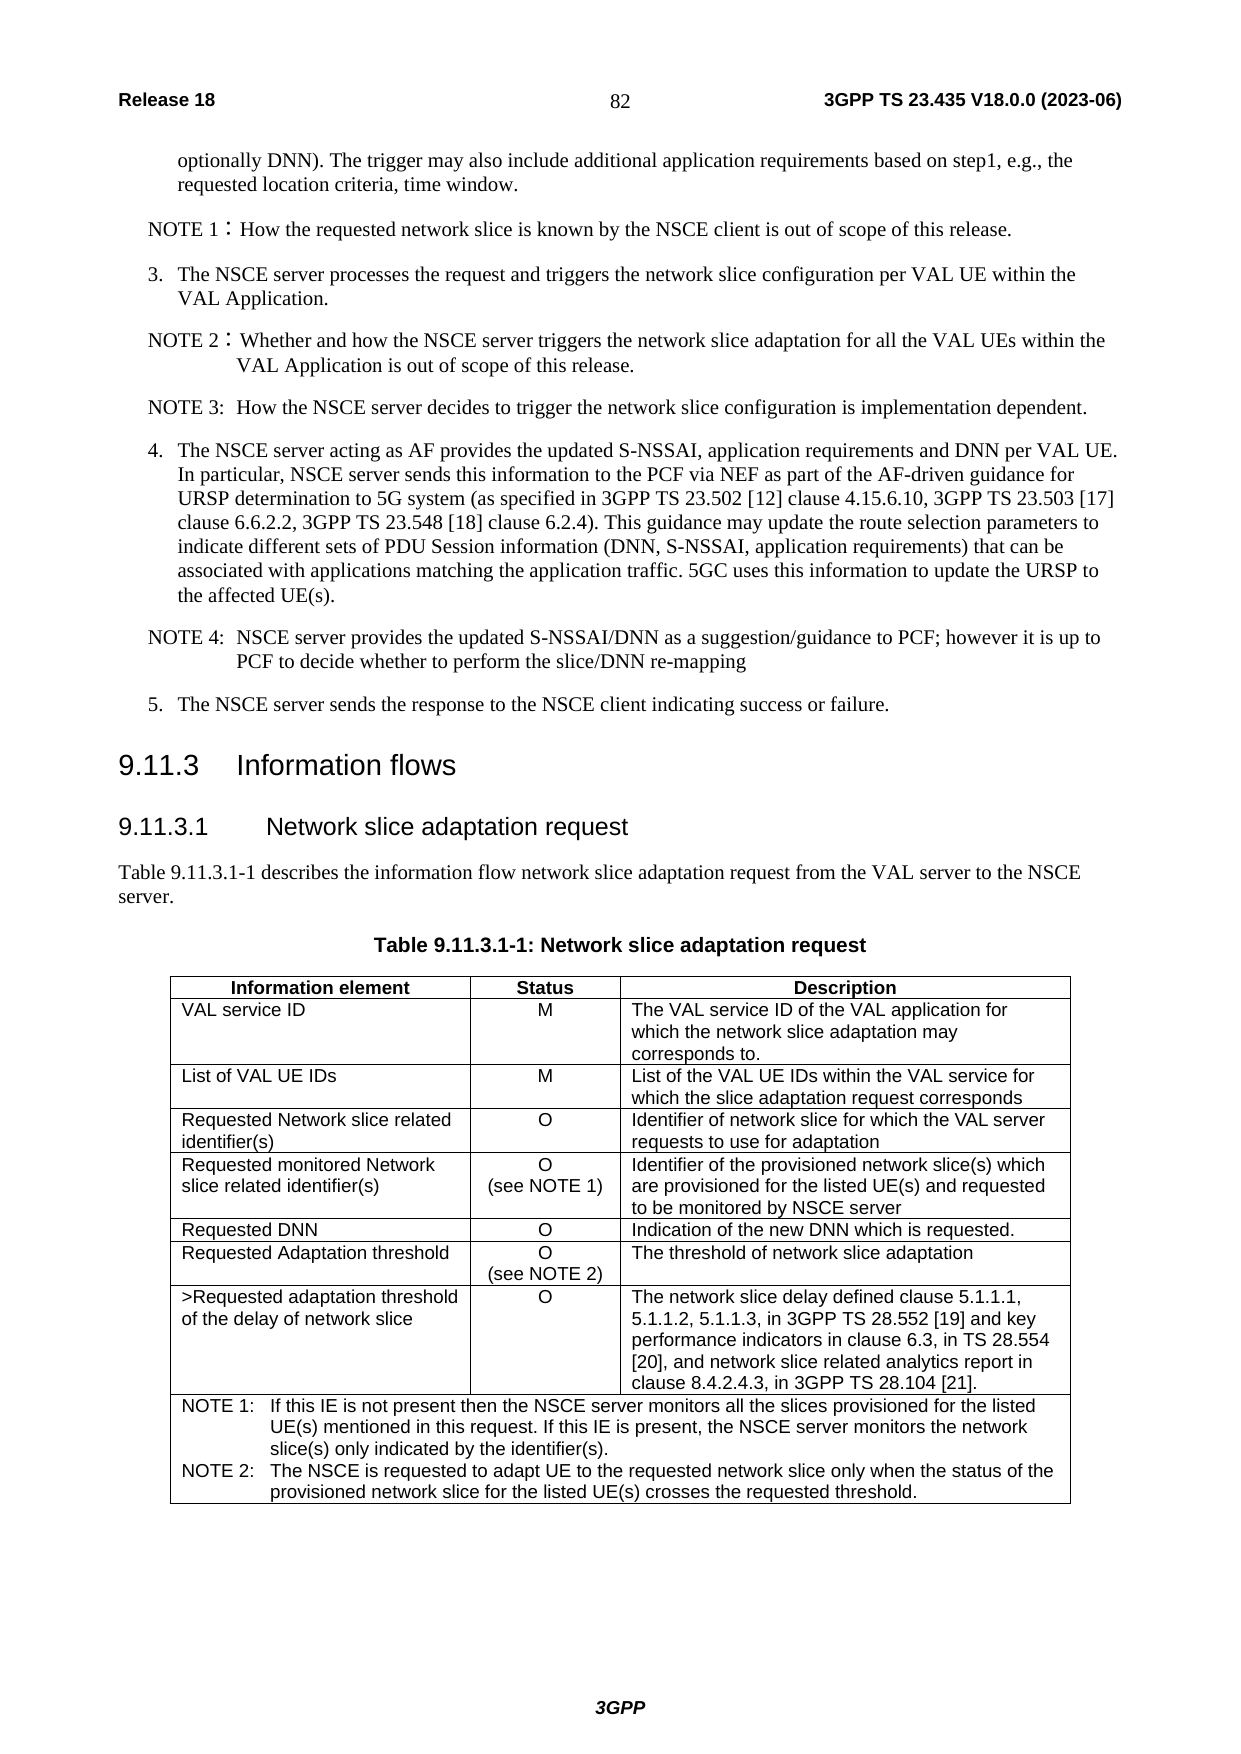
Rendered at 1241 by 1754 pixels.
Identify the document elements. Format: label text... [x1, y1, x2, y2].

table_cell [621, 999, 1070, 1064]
text NOTE 1：How the requested network slice is known by the NSCE client is out of scope of this release. [148, 214, 1122, 243]
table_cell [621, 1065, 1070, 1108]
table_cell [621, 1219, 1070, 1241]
text NOTE 3: How the NSCE server decides to trigger the network slice configuration is implementation dependent. [148, 395, 1122, 419]
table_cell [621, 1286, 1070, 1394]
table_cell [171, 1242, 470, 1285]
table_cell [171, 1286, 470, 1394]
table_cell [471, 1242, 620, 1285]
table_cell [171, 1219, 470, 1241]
text Table 9.11.3.1-1 describes the information flow network slice adaptation request from the VAL server to the NSCE server. [118, 860, 1122, 908]
text 4. The NSCE server acting as AF provides the updated S-NSSAI, application requirements and DNN per VAL UE. In particular, NSCE server sends this information to the PCF via NEF as part of the AF-driven guidance for URSP determination to 5G system (as specified in 3GPP TS 23.502 [12] clause 4.15.6.10, 3GPP TS 23.503 [17] clause 6.6.2.2, 3GPP TS 23.548 [18] clause 6.2.4). This guidance may update the route selection parameters to indicate different sets of PDU Session information (DNN, S-NSSAI, application requirements) that can be associated with applications matching the application traffic. 5GC uses this information to update the URSP to the affected UE(s). [148, 438, 1122, 607]
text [148, 147, 1122, 196]
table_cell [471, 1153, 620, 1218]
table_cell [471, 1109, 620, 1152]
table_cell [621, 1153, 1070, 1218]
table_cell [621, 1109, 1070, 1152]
text NOTE 4: NSCE server provides the updated S-NSSAI/DNN as a suggestion/guidance to PCF; however it is up to PCF to decide whether to perform the slice/DNN re-mapping [148, 625, 1122, 673]
text 5. The NSCE server sends the response to the NSCE client indicating success or failure. [148, 692, 1122, 716]
text Table 9.11.3.1-1: Network slice adaptation request [118, 933, 1122, 957]
text 3. The NSCE server processes the request and triggers the network slice configuration per VAL UE within the VAL Application. [148, 262, 1122, 310]
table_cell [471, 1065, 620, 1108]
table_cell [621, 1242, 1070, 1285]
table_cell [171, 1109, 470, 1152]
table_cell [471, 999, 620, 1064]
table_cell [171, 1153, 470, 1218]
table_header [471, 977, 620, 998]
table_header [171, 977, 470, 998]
subtitle 9.11.3 Information flows [118, 747, 1122, 781]
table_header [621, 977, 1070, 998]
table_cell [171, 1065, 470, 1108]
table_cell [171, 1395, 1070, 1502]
text NOTE 2：Whether and how the NSCE server triggers the network slice adaptation for all the VAL UEs within the VAL Application is out of scope of this release. [148, 328, 1122, 377]
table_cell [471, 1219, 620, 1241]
subtitle 9.11.3.1 Network slice adaptation request [118, 812, 1122, 841]
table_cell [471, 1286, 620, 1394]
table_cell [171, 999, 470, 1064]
